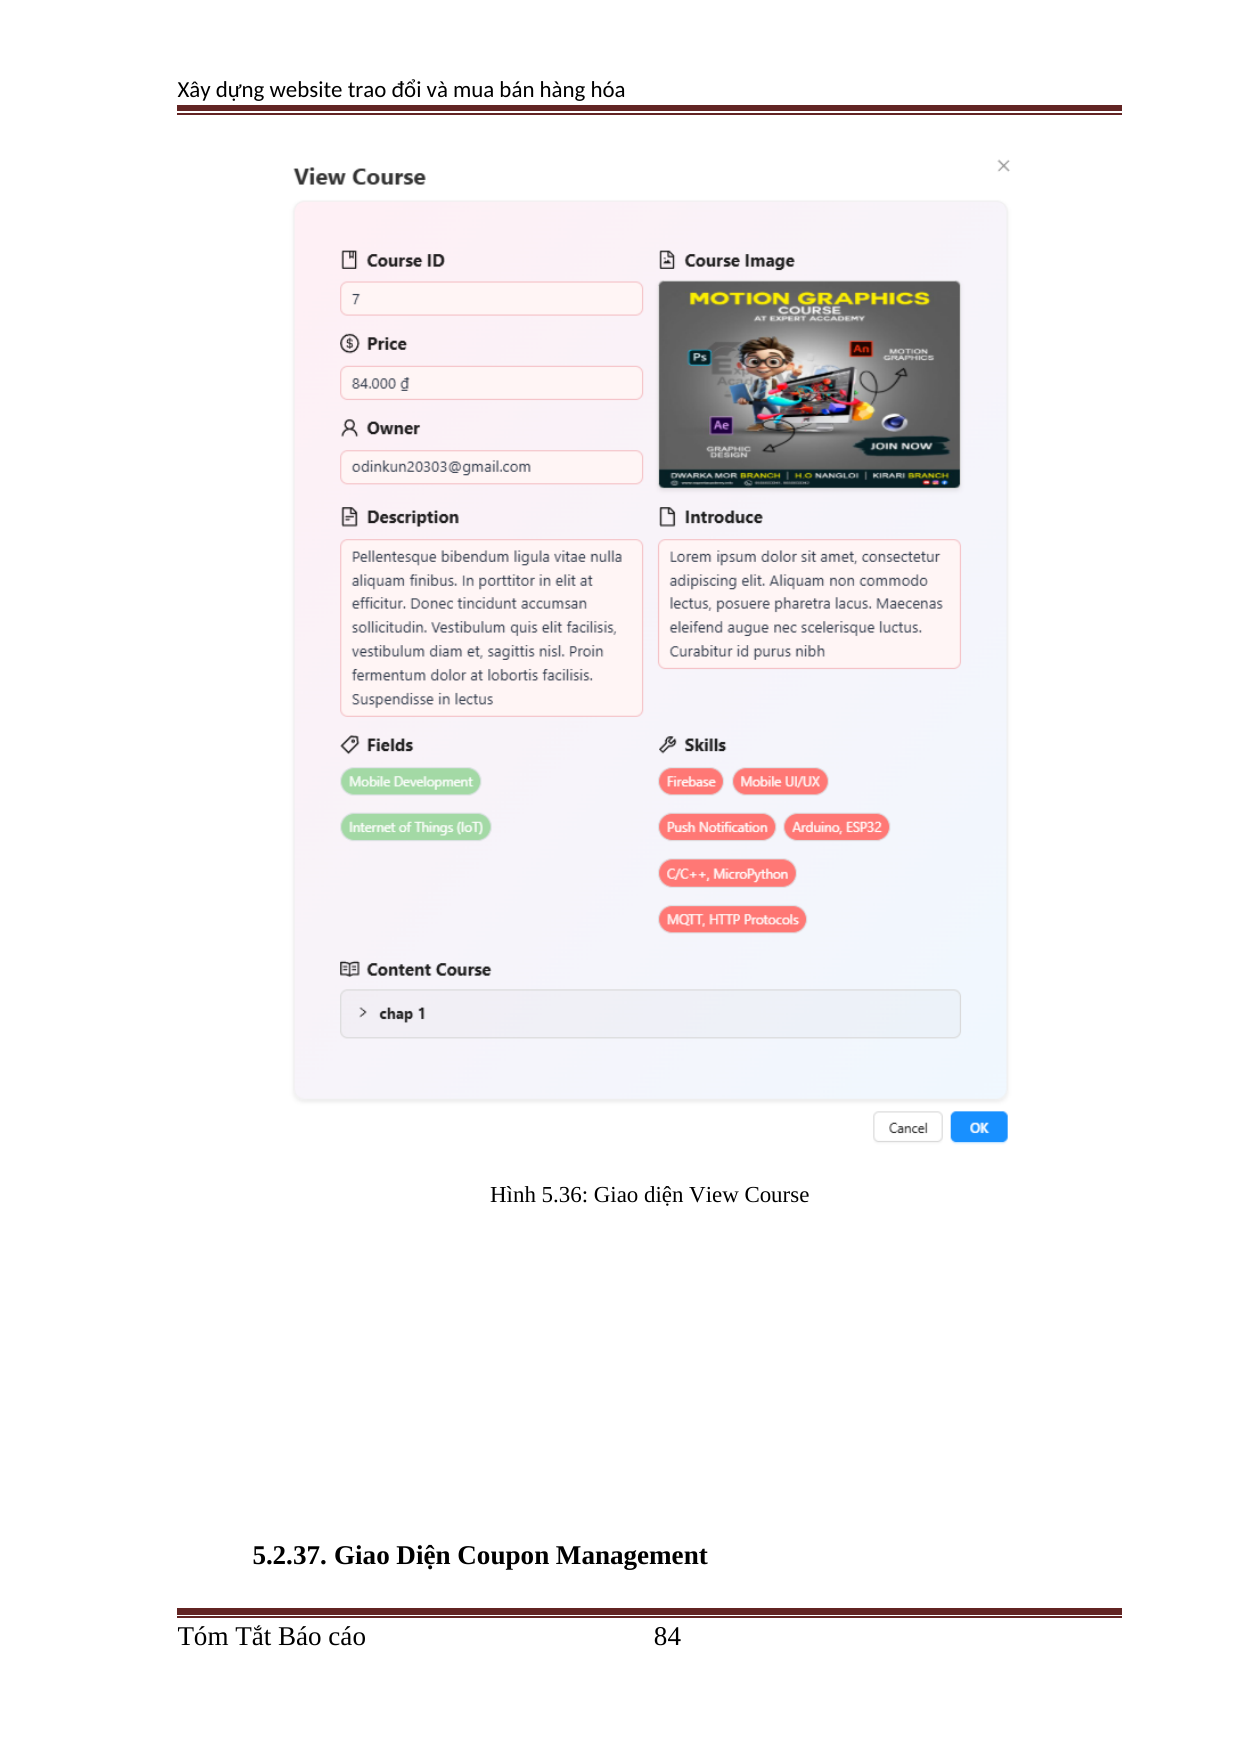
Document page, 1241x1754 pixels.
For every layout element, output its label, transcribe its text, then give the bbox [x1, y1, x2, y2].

text Hình 5.36: Giao diện View Course [177, 1181, 1122, 1208]
list Giao Diện Coupon Management [252, 1539, 1122, 1570]
picture [273, 147, 1026, 1157]
